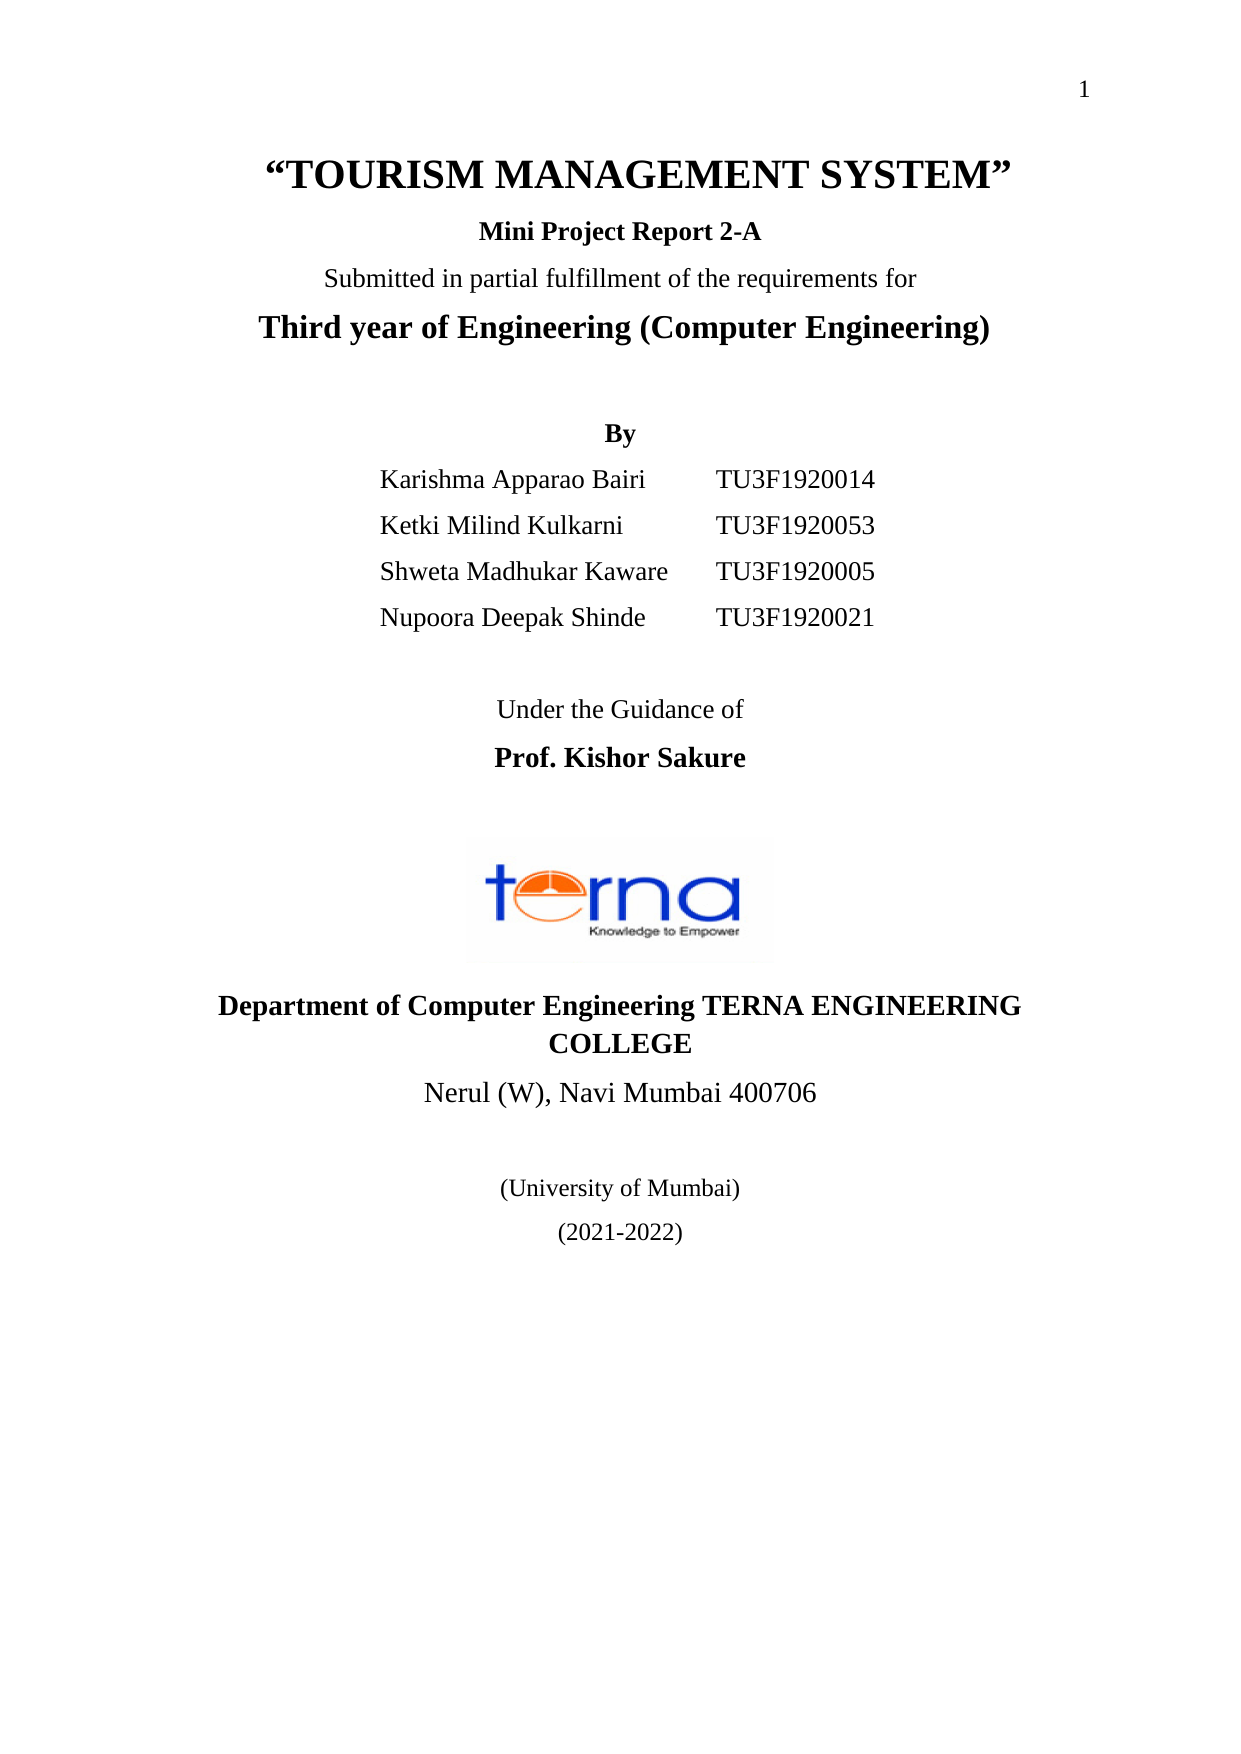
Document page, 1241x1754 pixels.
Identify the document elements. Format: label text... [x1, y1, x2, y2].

picture [466, 837, 775, 963]
text Mini Project Report 2-A [150, 216, 1090, 247]
text Under the Guidance of [150, 694, 1090, 725]
text Shweta Madhukar Kaware TU3F1920005 [150, 555, 1090, 586]
text Ketki Milind Kulkarni TU3F1920053 [150, 509, 1090, 540]
text Submitted in partial fulfillment of the requirements for [150, 262, 1090, 293]
text (2021-2022) [150, 1217, 1090, 1246]
text By [150, 417, 1090, 448]
text Third year of Engineering (Computer Engineering) [150, 308, 1090, 346]
text Nerul (W), Navi Mumbai 400706 [150, 1076, 1090, 1109]
text (University of Mumbai) [150, 1173, 1090, 1202]
text Karishma Apparao Bairi TU3F1920014 [150, 463, 1090, 494]
text Department of Computer Engineering TERNA ENGINEERING COLLEGE [150, 988, 1090, 1060]
text Nupoora Deepak Shinde TU3F1920021 [150, 601, 1090, 632]
text Prof. Kishor Sakure [150, 740, 1090, 773]
text “TOURISM MANAGEMENT SYSTEM” [150, 150, 1090, 198]
